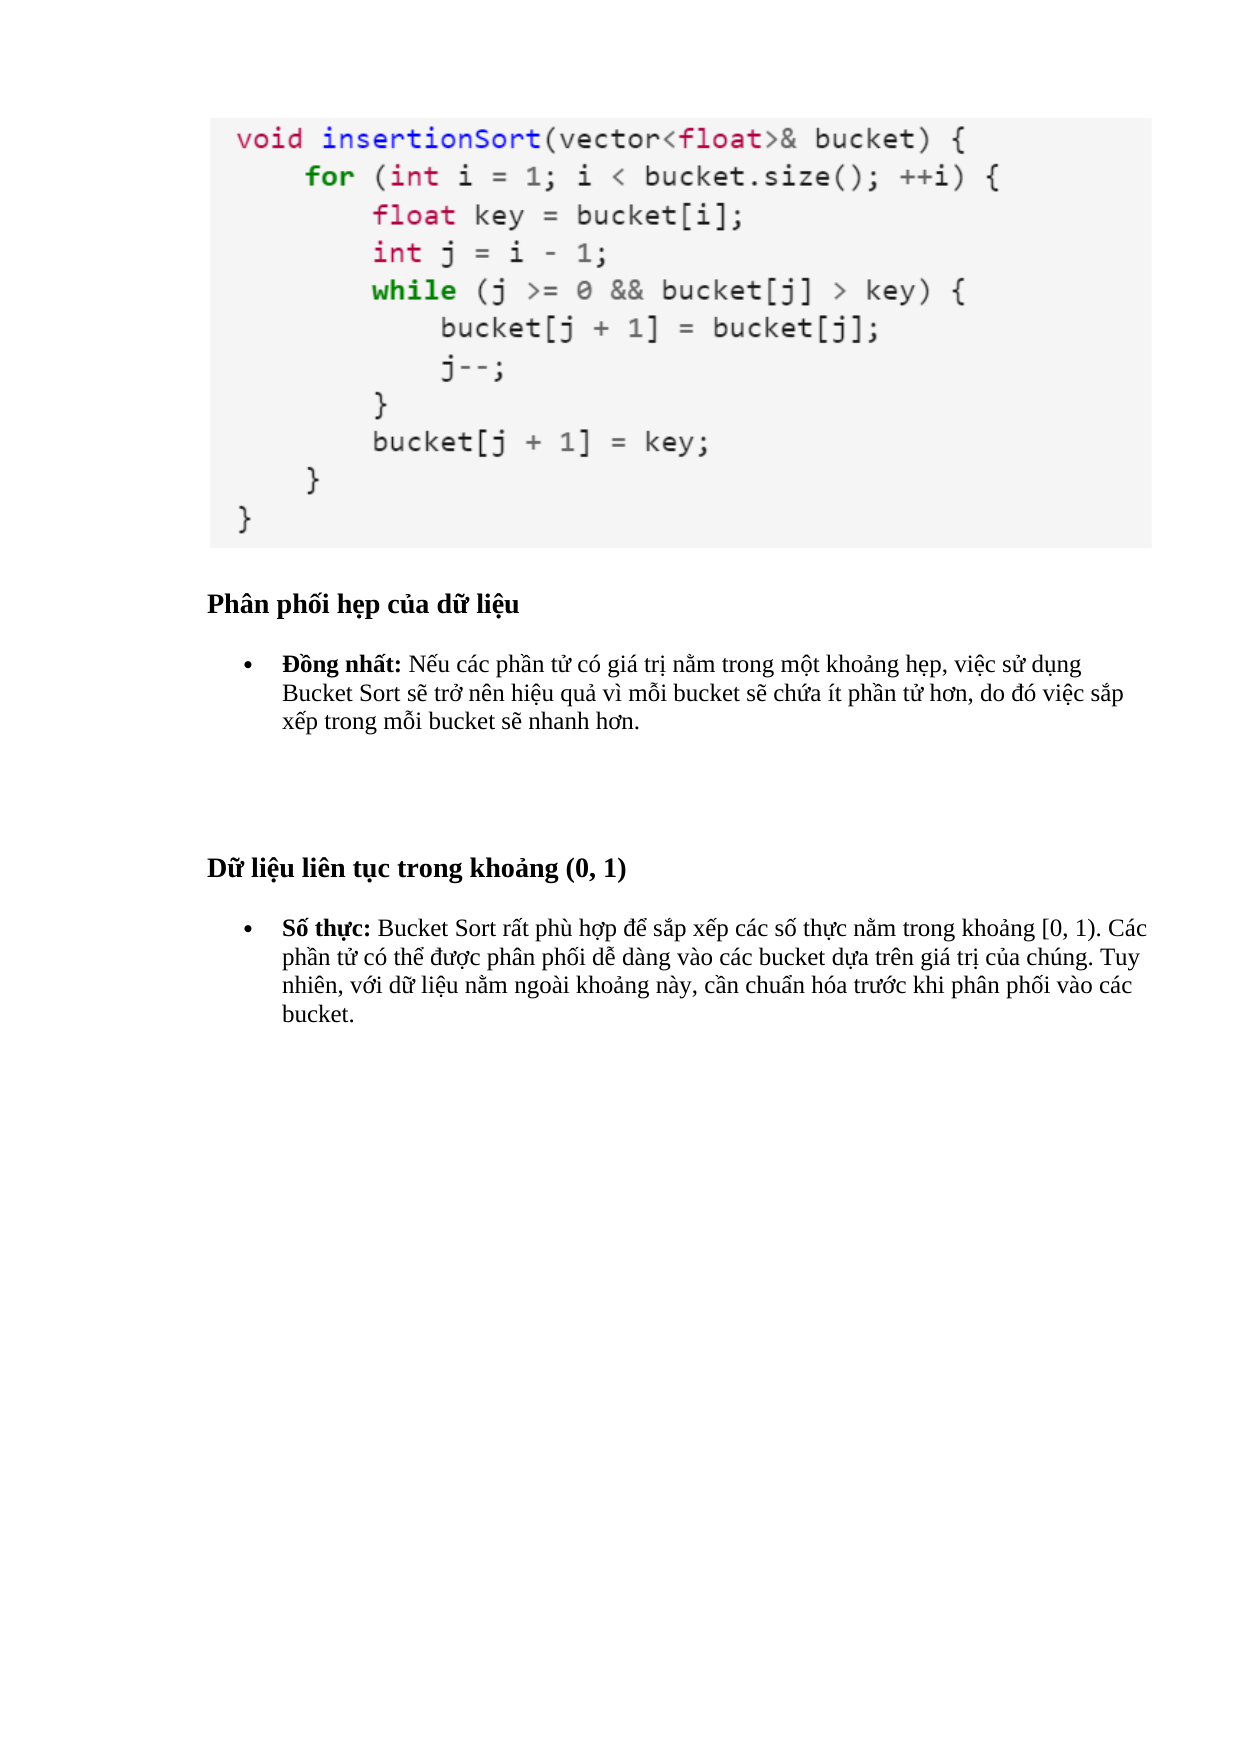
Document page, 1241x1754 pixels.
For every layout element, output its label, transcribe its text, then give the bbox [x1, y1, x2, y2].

text Dữ liệu liên tục trong khoảng (0, 1) [207, 852, 1152, 884]
text Phân phối hẹp của dữ liệu [207, 587, 1152, 620]
picture [206, 118, 1152, 548]
list Đồng nhất: Nếu các phần tử có giá trị nằm trong một khoảng hẹp, việc sử dụng Bucket Sort sẽ trở nên hiệu quả vì mỗi bucket sẽ chứa ít phần tử hơn, do đó việc sắp xếp trong mỗi bucket sẽ nhanh hơn. [244, 649, 1152, 735]
list Số thực: Bucket Sort rất phù hợp để sắp xếp các số thực nằm trong khoảng [0, 1). Các phần tử có thể được phân phối dễ dàng vào các bucket dựa trên giá trị của chúng. Tuy nhiên, với dữ liệu nằm ngoài khoảng này, cần chuẩn hóa trước khi phân phối vào các bucket. [244, 913, 1152, 1028]
